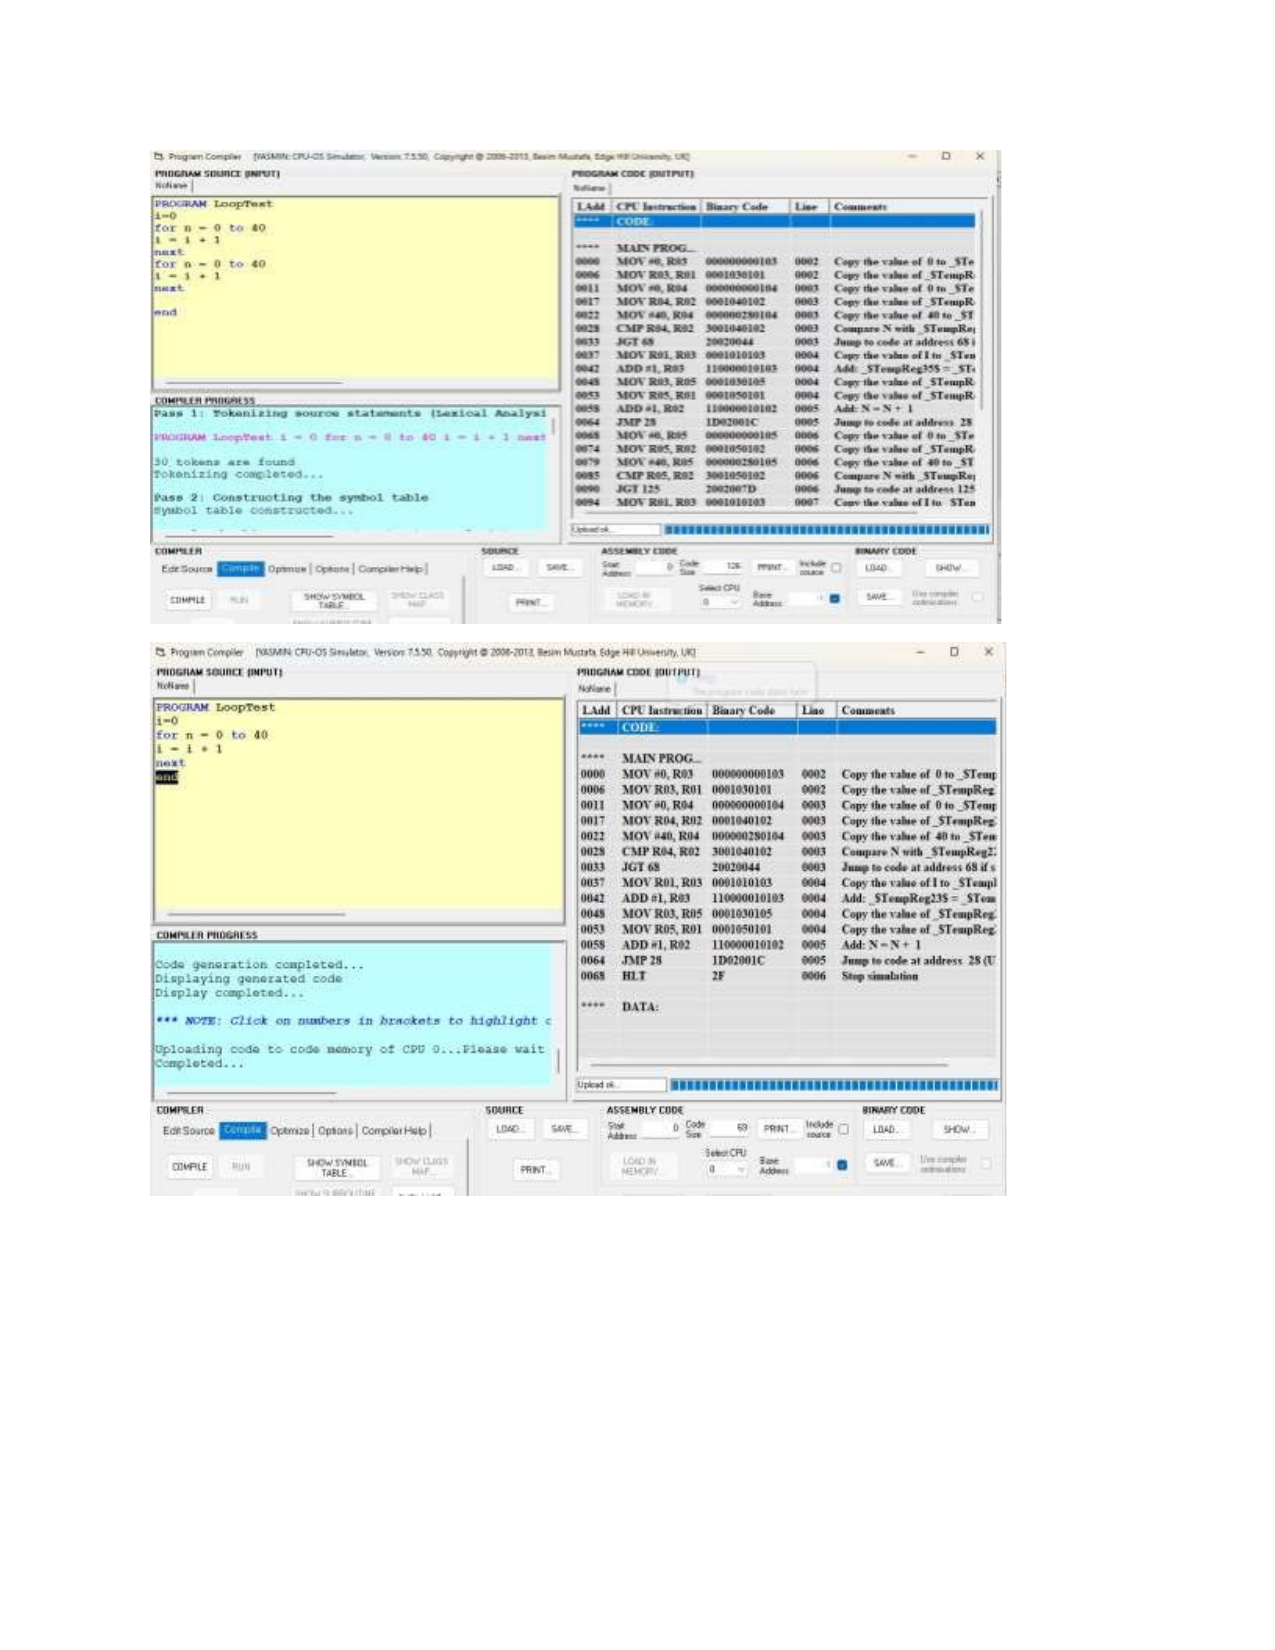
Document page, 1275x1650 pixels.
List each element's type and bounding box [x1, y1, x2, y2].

picture [150, 642, 1007, 1196]
picture [150, 150, 1002, 624]
